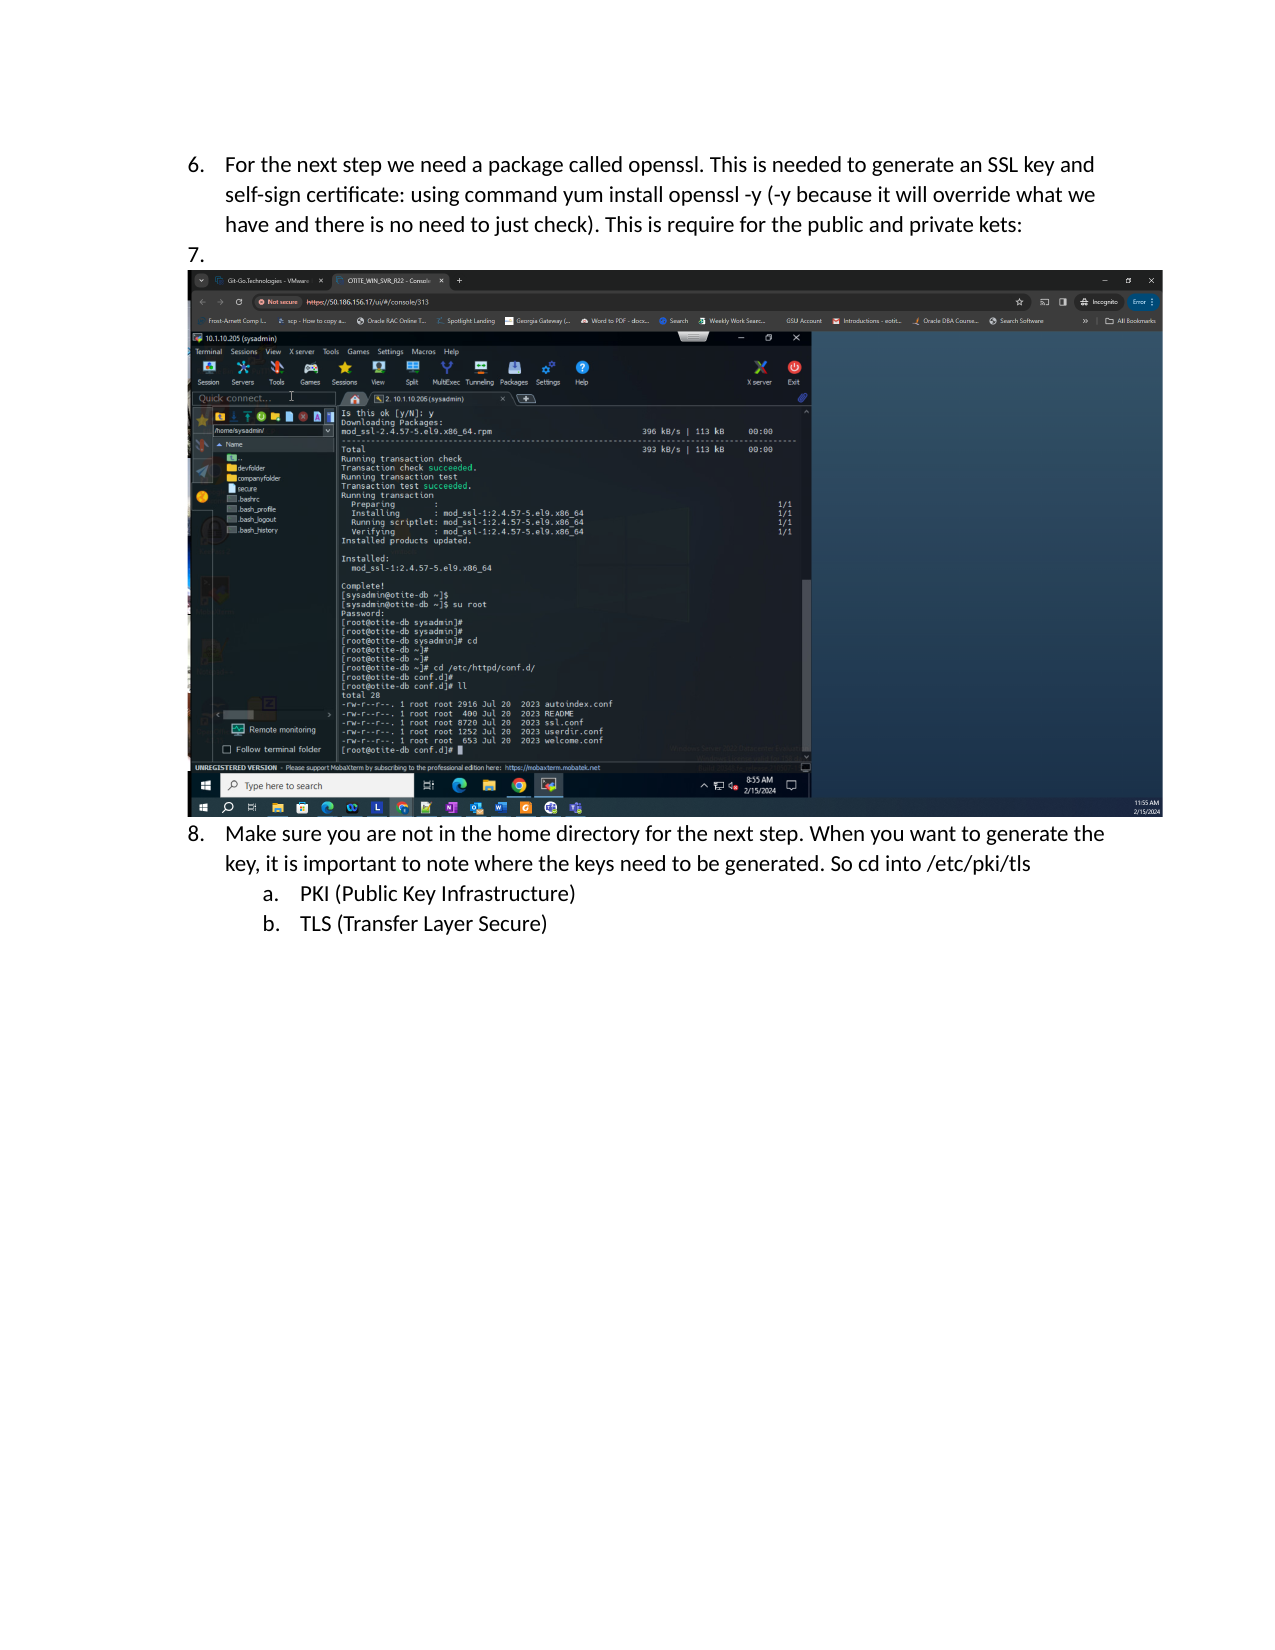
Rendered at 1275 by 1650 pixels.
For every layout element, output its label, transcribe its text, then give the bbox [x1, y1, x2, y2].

list For the next step we need a package called openssl. This is needed to generate an SSL key and self-sign certificate: using command yum install openssl -y (-y because it will override what we have and there is no need to just check). This is require for the public and private kets: [187, 150, 1125, 238]
list TLS (Transfer Layer Secure) [262, 909, 1125, 937]
list PKI (Public Key Infrastructure) [262, 879, 1125, 907]
list Make sure you are not in the home directory for the next step. When you want to generate the key, it is important to note where the keys need to be generated. So cd into /etc/pki/tls [187, 819, 1125, 877]
picture [187, 270, 1163, 817]
